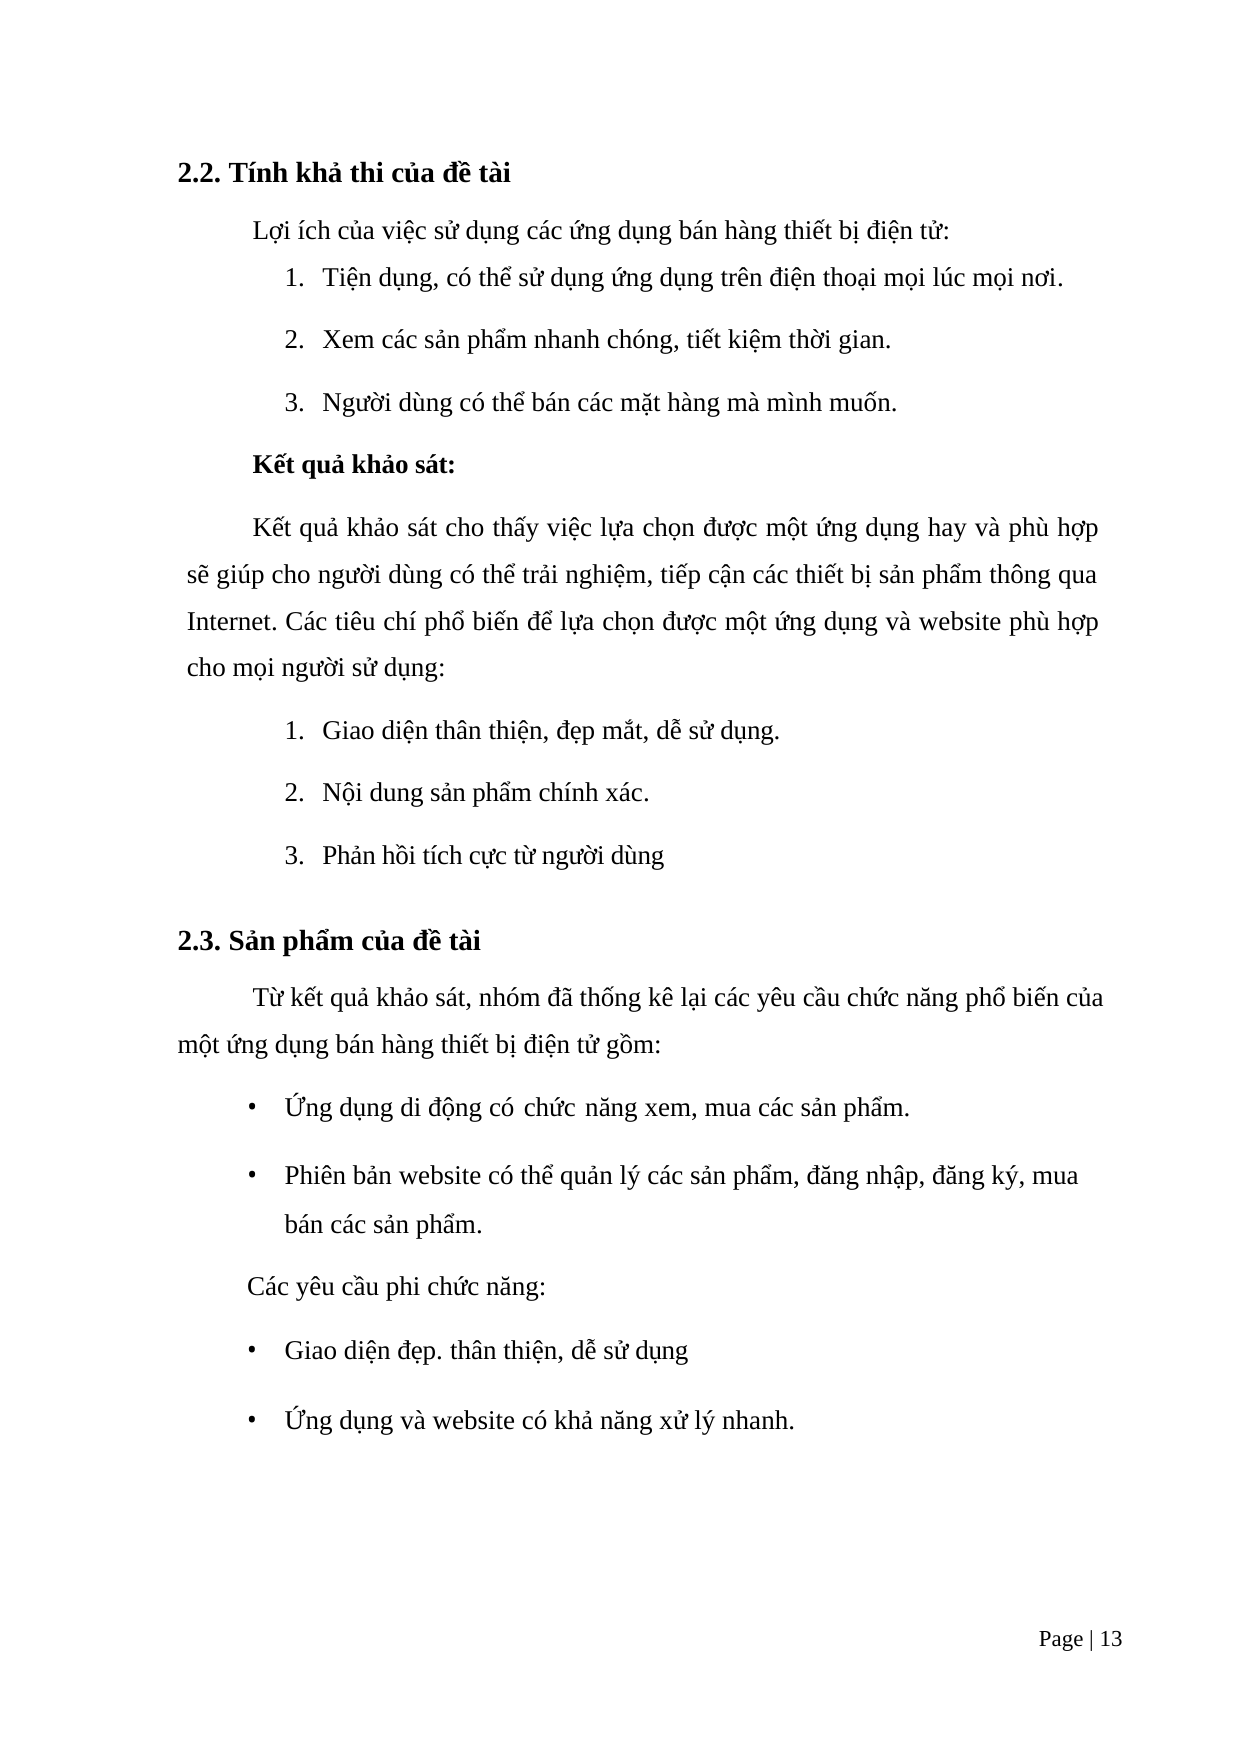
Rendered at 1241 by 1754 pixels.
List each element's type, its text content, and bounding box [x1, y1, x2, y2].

list Ứng dụng di động có chức năng xem, mua các sản phẩm. [247, 1088, 1124, 1124]
list Phiên bản website có thể quản lý các sản phẩm, đăng nhập, đăng ký, mua bán các sản phẩm. [247, 1156, 1124, 1239]
list Các yêu cầu phi chức năng: [247, 1270, 1124, 1301]
subtitle 2.3. Sản phẩm của đề tài [177, 923, 1122, 956]
list Giao diện đẹp. thân thiện, dễ sử dụng [247, 1330, 1122, 1367]
list Tiện dụng, có thể sử dụng ứng dụng trên điện thoại mọi lúc mọi nơi. [284, 261, 1122, 292]
list Phản hồi tích cực từ người dùng [284, 839, 1122, 870]
list Nội dung sản phẩm chính xác. [284, 776, 1122, 807]
text Từ kết quả khảo sát, nhóm đã thống kê lại các yêu cầu chức năng phổ biến của một ứng dụng bán hàng thiết bị điện tử gồm: [177, 982, 1122, 1059]
text Kết quả khảo sát cho thấy việc lựa chọn được một ứng dụng hay và phù hợp sẽ giúp cho người dùng có thể trải nghiệm, tiếp cận các thiết bị sản phẩm thông qua Internet. Các tiêu chí phổ biến để lựa chọn được một ứng dụng và website phù hợp cho mọi người sử dụng: [187, 511, 1099, 682]
text Lợi ích của việc sử dụng các ứng dụng bán hàng thiết bị điện tử: [177, 214, 1122, 245]
text Kết quả khảo sát: [177, 448, 1122, 479]
list Ứng dụng và website có khả năng xử lý nhanh. [247, 1401, 1122, 1438]
list Giao diện thân thiện, đẹp mắt, dễ sử dụng. [284, 714, 1122, 745]
subtitle 2.2. Tính khả thi của đề tài [177, 156, 1122, 189]
list Xem các sản phẩm nhanh chóng, tiết kiệm thời gian. [284, 323, 1122, 354]
list Người dùng có thể bán các mặt hàng mà mình muốn. [284, 386, 1122, 417]
